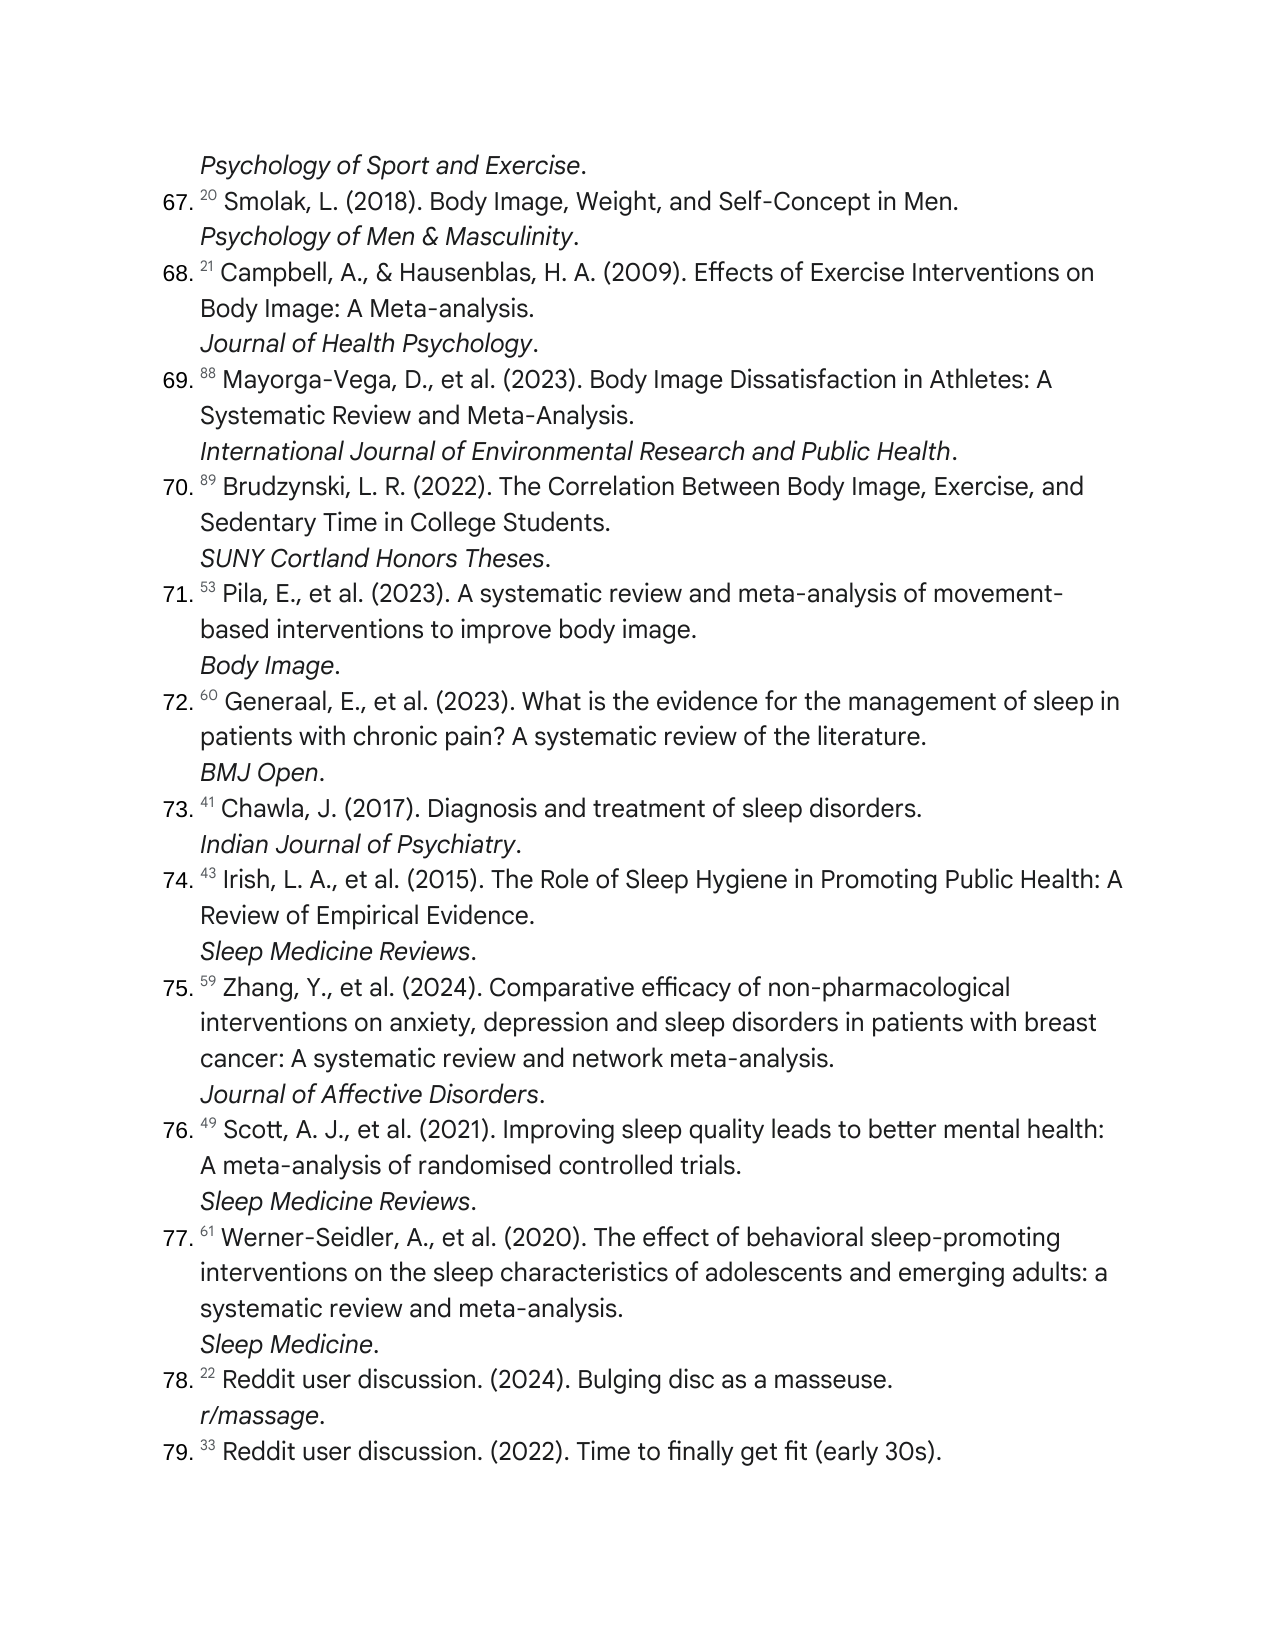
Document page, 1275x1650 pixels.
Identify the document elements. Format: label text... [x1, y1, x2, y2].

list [162, 1436, 1125, 1468]
list 41 Chawla, J. (2017). Diagnosis and treatment of sleep disorders. Indian Journal of Psychiatry. [162, 793, 1125, 860]
list 61 Werner-Seidler, A., et al. (2020). The effect of behavioral sleep-promoting interventions on the sleep characteristics of adolescents and emerging adults: a systematic review and meta-analysis. Sleep Medicine. [162, 1222, 1125, 1360]
list 59 Zhang, Y., et al. (2024). Comparative efficacy of non-pharmacological interventions on anxiety, depression and sleep disorders in patients with breast cancer: A systematic review and network meta-analysis. Journal of Affective Disorders. [162, 972, 1125, 1110]
list 88 Mayorga-Vega, D., et al. (2023). Body Image Dissatisfaction in Athletes: A Systematic Review and Meta-Analysis. International Journal of Environmental Research and Public Health. [162, 364, 1125, 467]
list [162, 150, 1125, 181]
list 21 Campbell, A., & Hausenblas, H. A. (2009). Effects of Exercise Interventions on Body Image: A Meta-analysis. Journal of Health Psychology. [162, 257, 1125, 360]
list 53 Pila, E., et al. (2023). A systematic review and meta-analysis of movement-based interventions to improve body image. Body Image. [162, 579, 1125, 682]
list 20 Smolak, L. (2018). Body Image, Weight, and Self-Concept in Men. Psychology of Men & Masculinity. [162, 186, 1125, 253]
list 49 Scott, A. J., et al. (2021). Improving sleep quality leads to better mental health: A meta-analysis of randomised controlled trials. Sleep Medicine Reviews. [162, 1115, 1125, 1217]
list 60 Generaal, E., et al. (2023). What is the evidence for the management of sleep in patients with chronic pain? A systematic review of the literature. BMJ Open. [162, 686, 1125, 789]
list 43 Irish, L. A., et al. (2015). The Role of Sleep Hygiene in Promoting Public Health: A Review of Empirical Evidence. Sleep Medicine Reviews. [162, 864, 1125, 967]
list 89 Brudzynski, L. R. (2022). The Correlation Between Body Image, Exercise, and Sedentary Time in College Students. SUNY Cortland Honors Theses. [162, 472, 1125, 574]
list 22 Reddit user discussion. (2024). Bulging disc as a masseuse. r/massage. [162, 1365, 1125, 1432]
